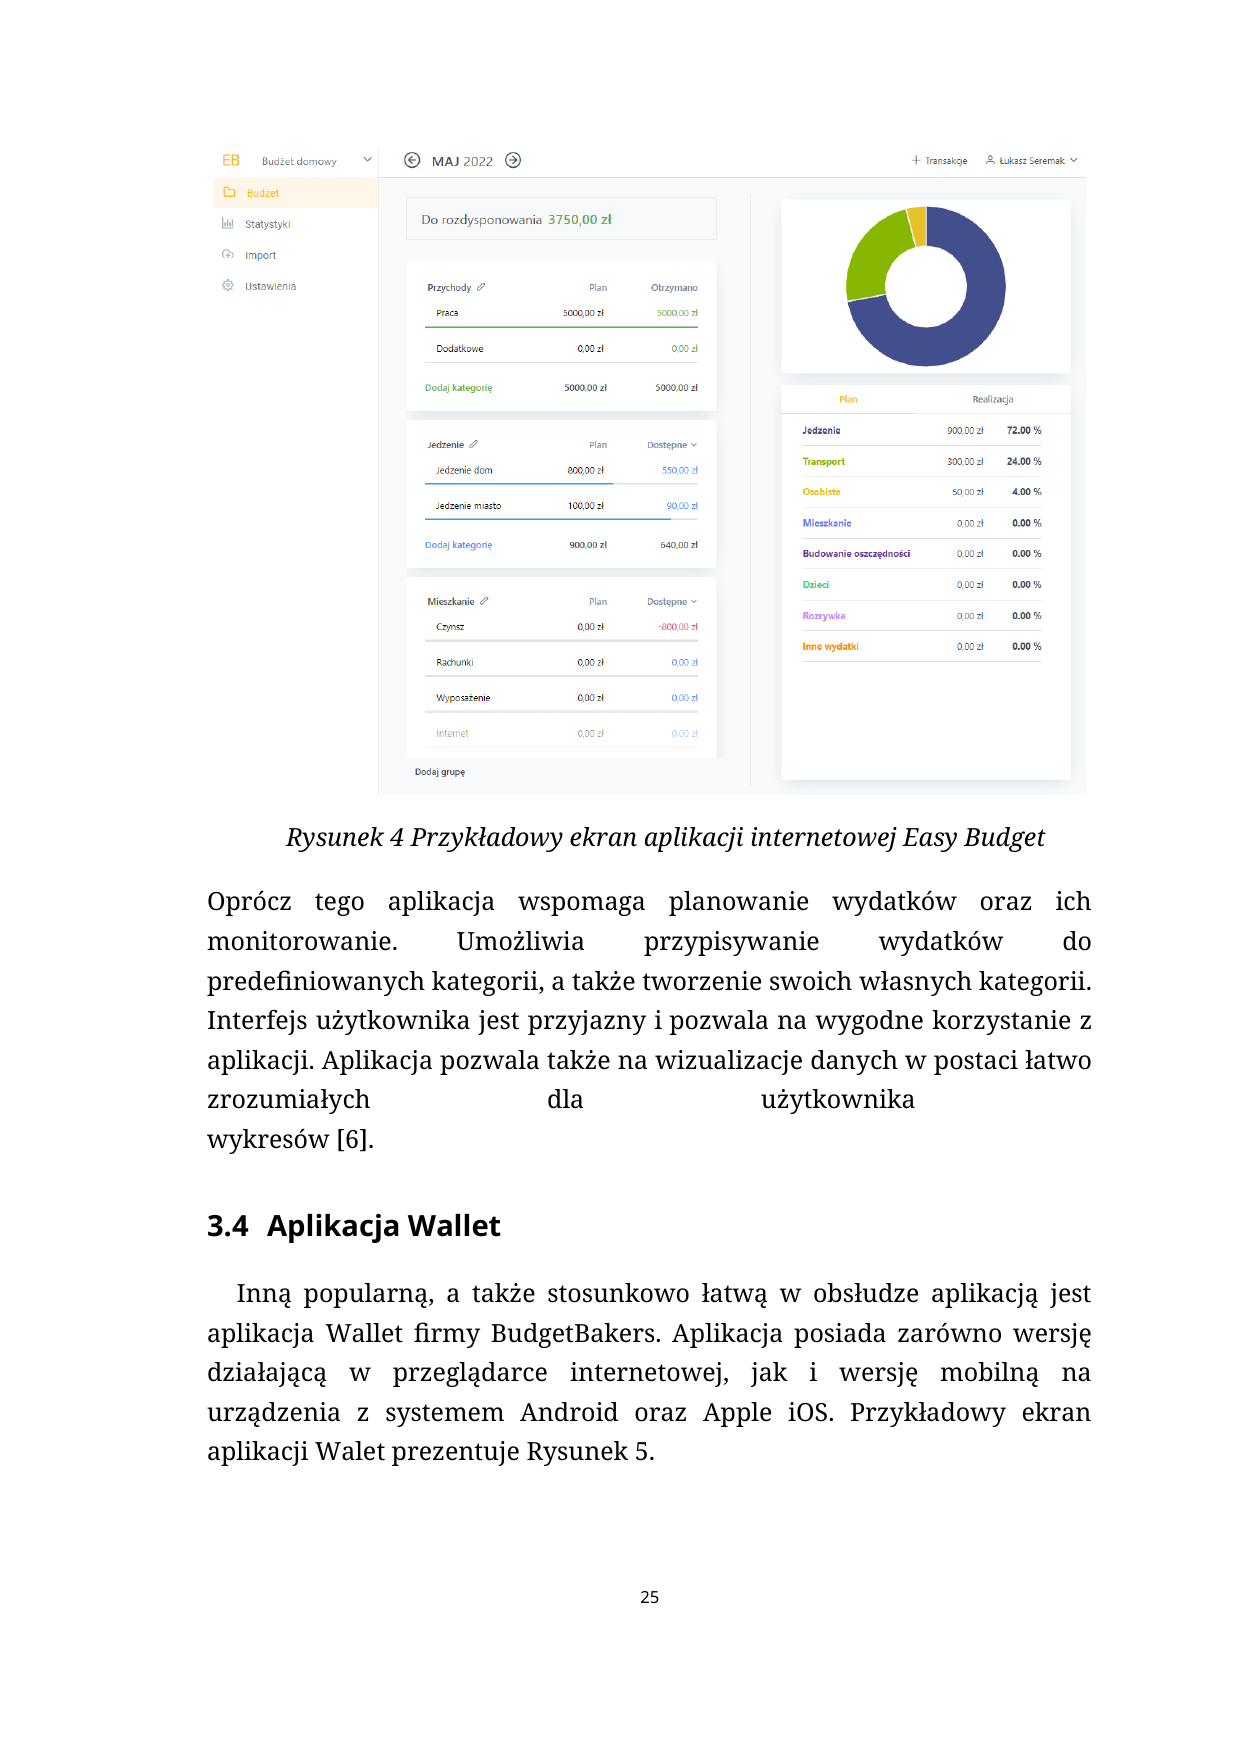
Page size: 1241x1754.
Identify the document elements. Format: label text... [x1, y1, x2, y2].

subtitle Aplikacja Wallet [207, 1206, 1092, 1245]
text Oprócz tego aplikacja wspomaga planowanie wydatków oraz ich monitorowanie. Umożliwia przypisywanie wydatków do predefiniowanych kategorii, a także tworzenie swoich własnych kategorii. Interfejs użytkownika jest przyjazny i pozwala na wygodne korzystanie z aplikacji. Aplikacja pozwala także na wizualizacje danych w postaci łatwo zrozumiałych dla użytkownika wykresów. [207, 878, 1092, 1156]
text Rysunek 4 Przykładowy ekran aplikacji internetowej Easy Budget [207, 819, 1092, 853]
picture [213, 147, 1086, 795]
text Inną popularną, a także stosunkowo łatwą w obsłudze aplikacją jest aplikacja Wallet firmy BudgetBakers. Aplikacja posiada zarówno wersję działającą w przeglądarce internetowej, jak i wersję mobilną na urządzenia z systemem Android oraz Apple iOS. Przykładowy ekran aplikacji Walet prezentuje Rysunek 5. [207, 1270, 1092, 1468]
